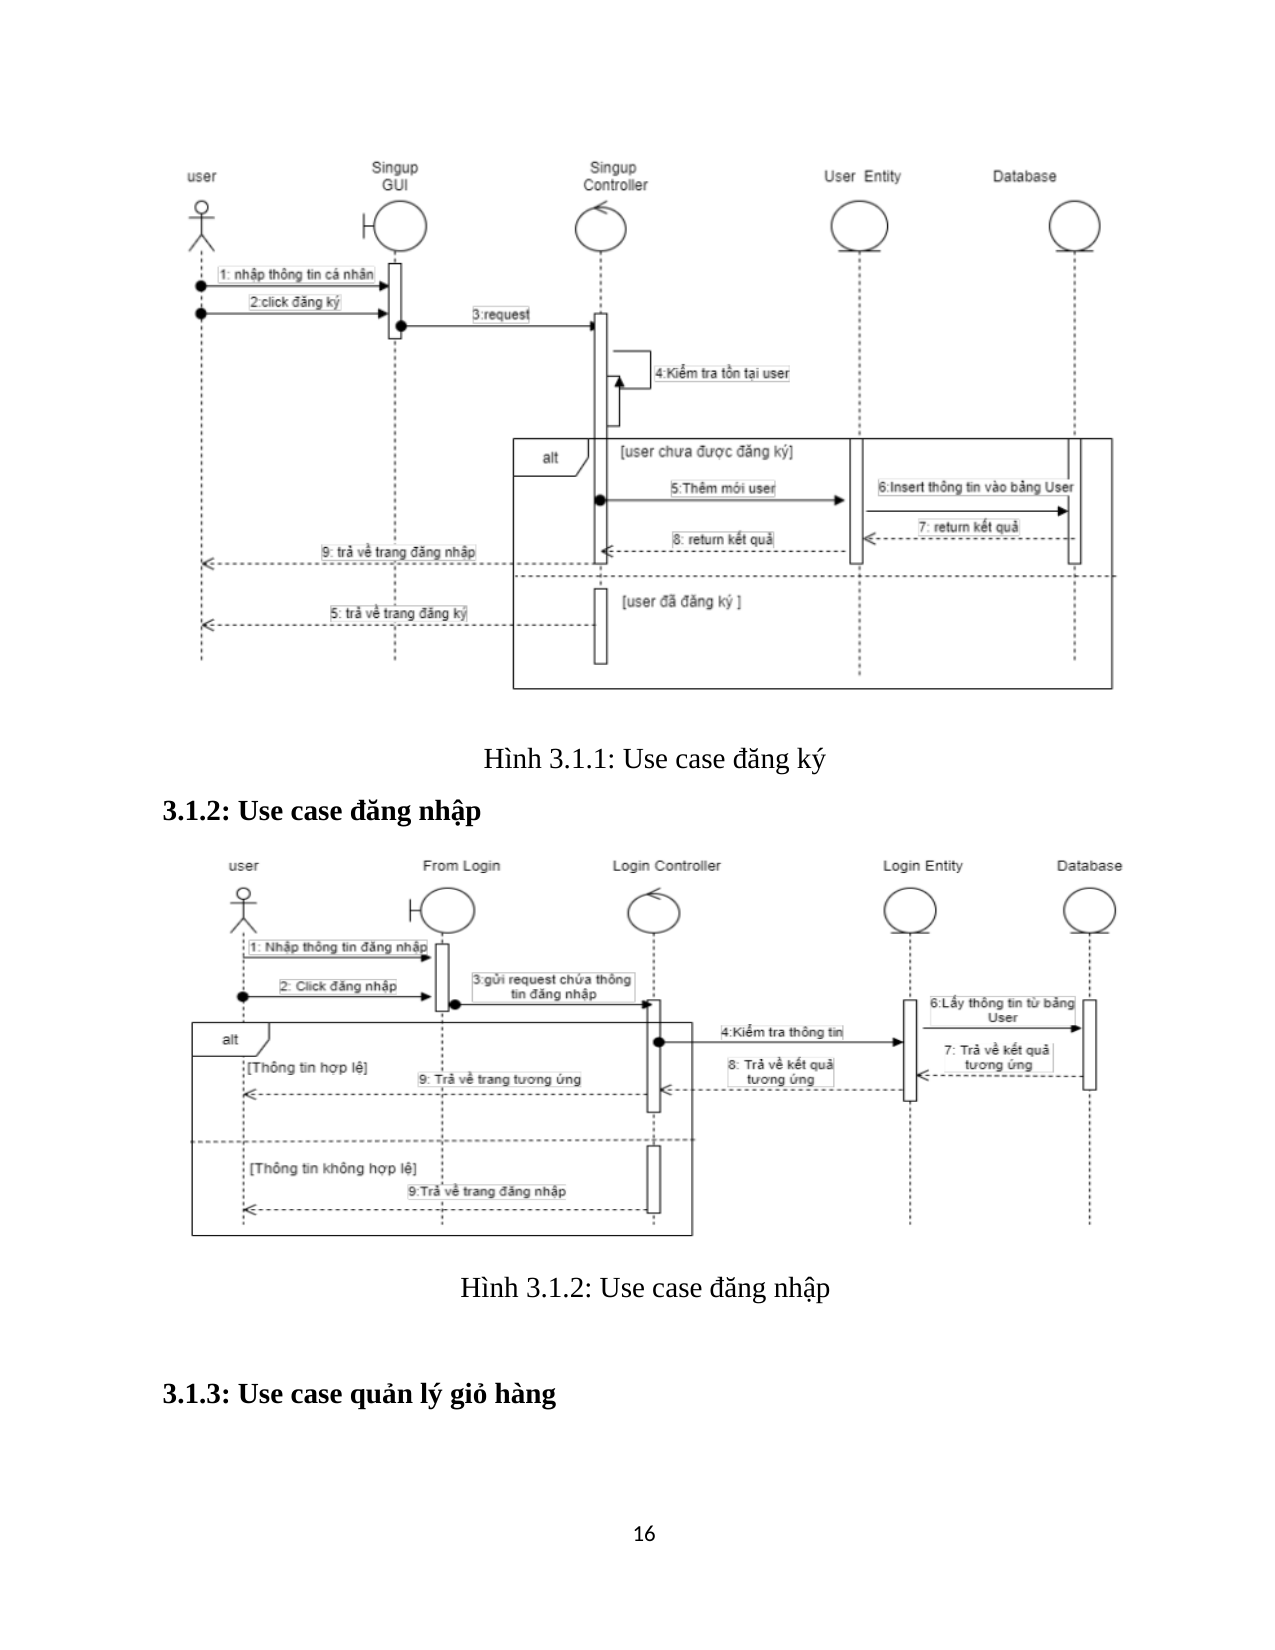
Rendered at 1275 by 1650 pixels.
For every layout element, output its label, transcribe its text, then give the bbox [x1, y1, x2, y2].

text 3.1.2: Use case đăng nhập [162, 793, 1125, 827]
picture [162, 150, 1137, 722]
picture [162, 846, 1138, 1252]
text Hình 3.1.1: Use case đăng ký [483, 741, 1125, 774]
text 3.1.3: Use case quản lý giỏ hàng [162, 1376, 1125, 1409]
text Hình 3.1.2: Use case đăng nhập [460, 1270, 1125, 1304]
